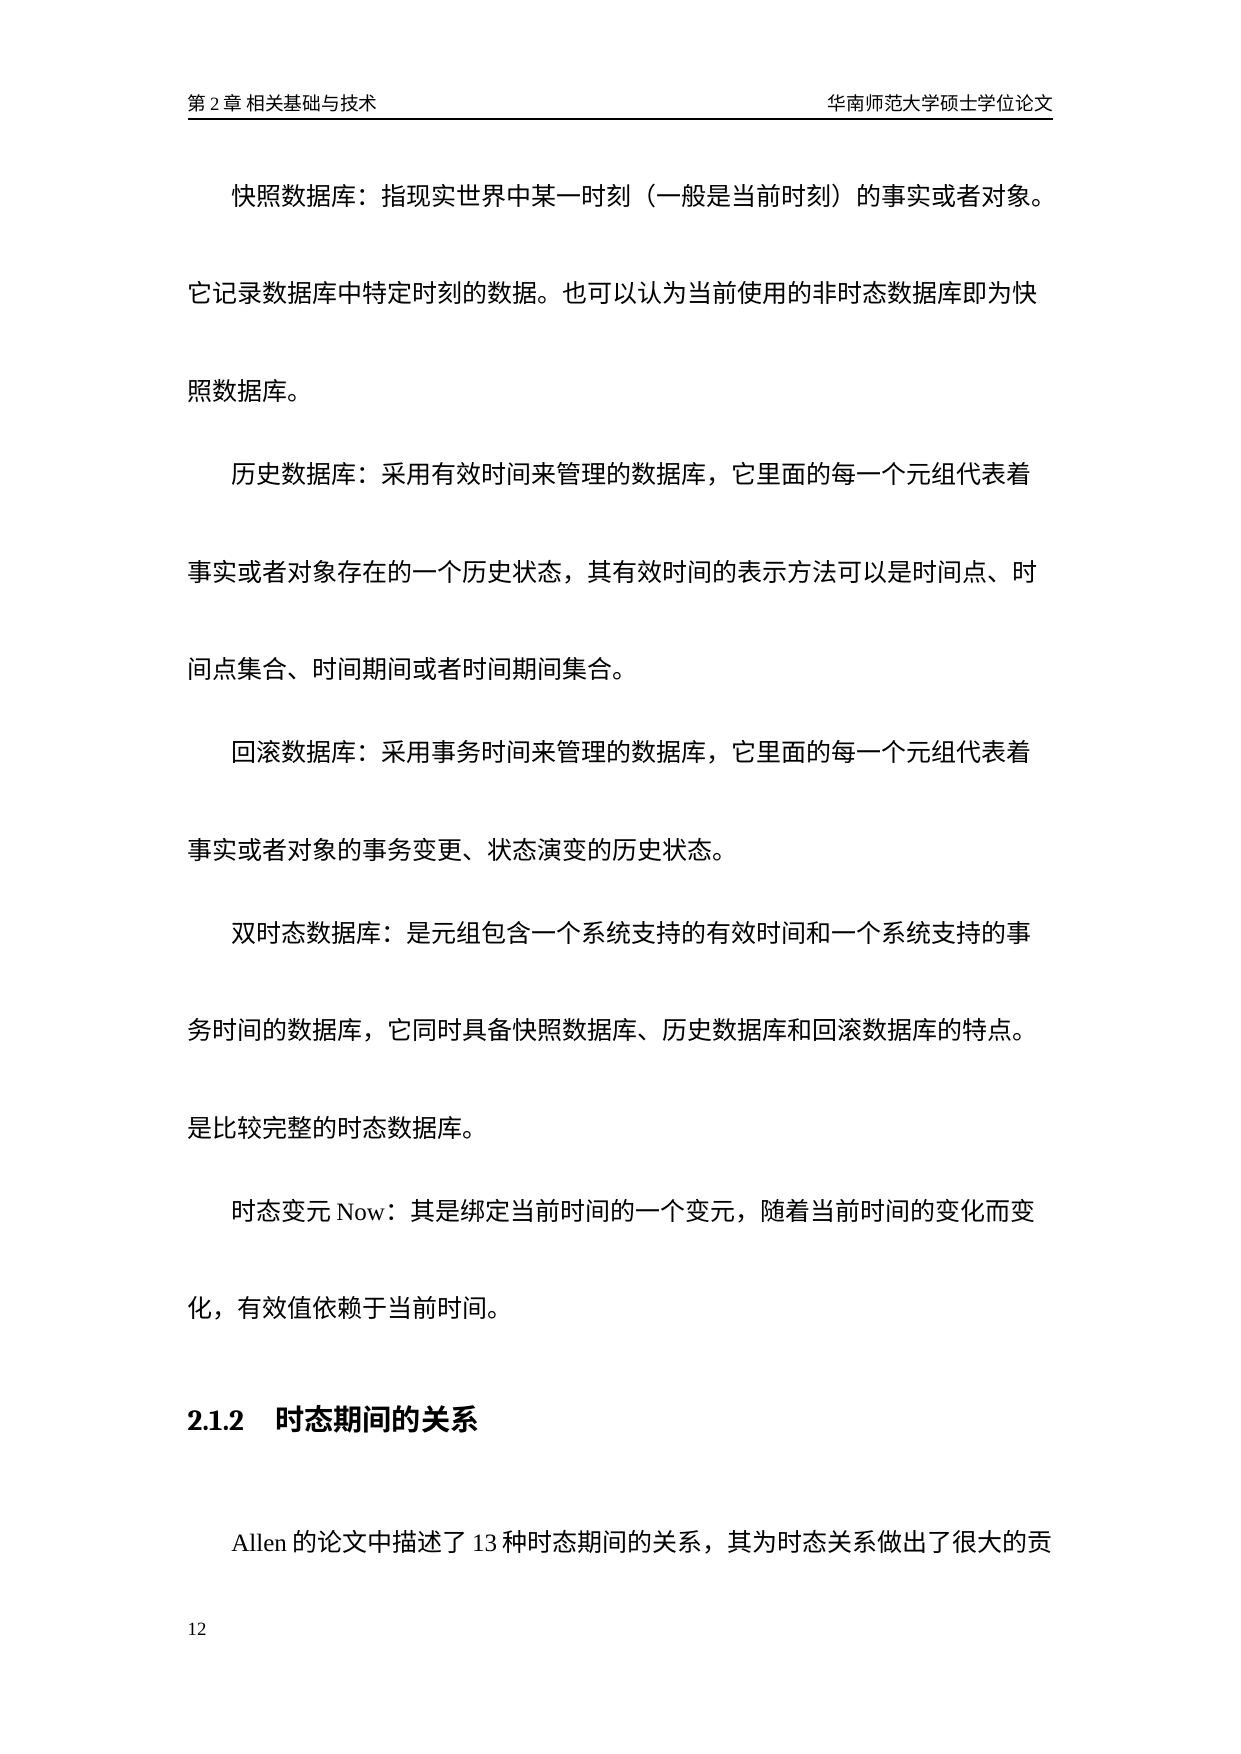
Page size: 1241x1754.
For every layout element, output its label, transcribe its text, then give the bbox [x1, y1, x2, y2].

text 历史数据库：采用有效时间来管理的数据库，它里面的每一个元组代表着事实或者对象存在的一个历史状态，其有效时间的表示方法可以是时间点、时间点集合、时间期间或者时间期间集合。 [187, 440, 1053, 700]
text 双时态数据库：是元组包含一个系统支持的有效时间和一个系统支持的事务时间的数据库，它同时具备快照数据库、历史数据库和回滚数据库的特点。是比较完整的时态数据库。 [187, 899, 1053, 1159]
text 回滚数据库：采用事务时间来管理的数据库，它里面的每一个元组代表着事实或者对象的事务变更、状态演变的历史状态。 [187, 718, 1053, 881]
subtitle 时态期间的关系 [187, 1385, 1053, 1450]
text 时态变元Now：其是绑定当前时间的一个变元，随着当前时间的变化而变化，有效值依赖于当前时间。 [187, 1177, 1053, 1339]
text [187, 1508, 1053, 1573]
text 快照数据库：指现实世界中某一时刻（一般是当前时刻）的事实或者对象。它记录数据库中特定时刻的数据。也可以认为当前使用的非时态数据库即为快照数据库。 [187, 162, 1053, 422]
